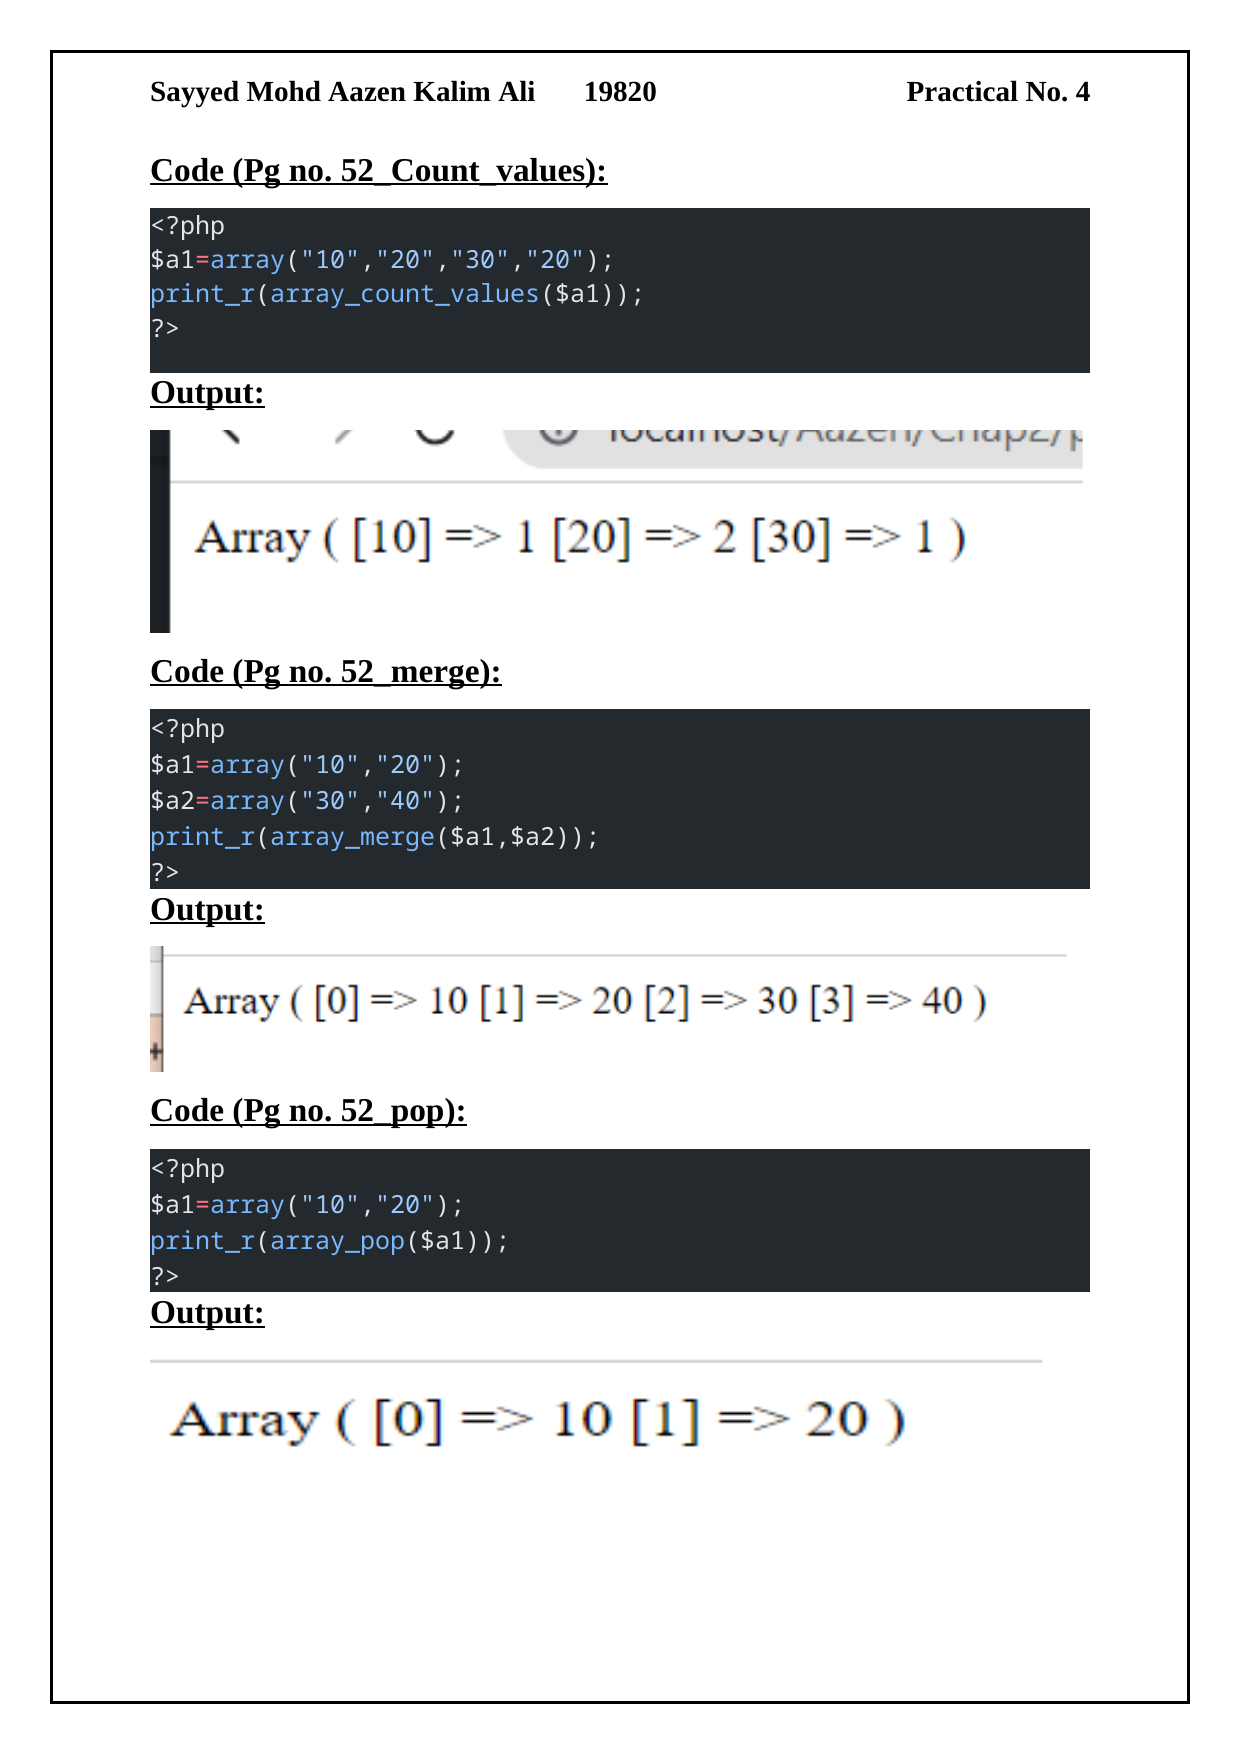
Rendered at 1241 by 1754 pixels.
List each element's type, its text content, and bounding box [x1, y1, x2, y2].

picture [150, 946, 1067, 1072]
text print_r(array_count_values($a1)); [150, 276, 1090, 310]
picture [150, 1350, 1043, 1511]
text $a2=array("30","40"); [150, 781, 1090, 817]
text ?> [150, 853, 1090, 889]
text ?> [150, 1257, 1090, 1292]
text Code (Pg no. 52_Count_values): [150, 150, 1090, 188]
text ?> [150, 310, 1090, 344]
text print_r(array_merge($a1,$a2)); [150, 817, 1090, 853]
text <?php [150, 208, 1090, 242]
text <?php [150, 709, 1090, 745]
text print_r(array_pop($a1)); [150, 1221, 1090, 1257]
text Output: [150, 373, 1090, 411]
text Code (Pg no. 52_pop): [150, 1091, 1090, 1129]
text <?php [150, 1149, 1090, 1185]
text Output: [150, 889, 1090, 927]
text $a1=array("10","20","30","20"); [150, 242, 1090, 276]
text Output: [150, 1292, 1090, 1331]
text $a1=array("10","20"); [150, 745, 1090, 781]
text $a1=array("10","20"); [150, 1185, 1090, 1221]
picture [150, 430, 1083, 633]
text Code (Pg no. 52_merge): [150, 651, 1090, 689]
